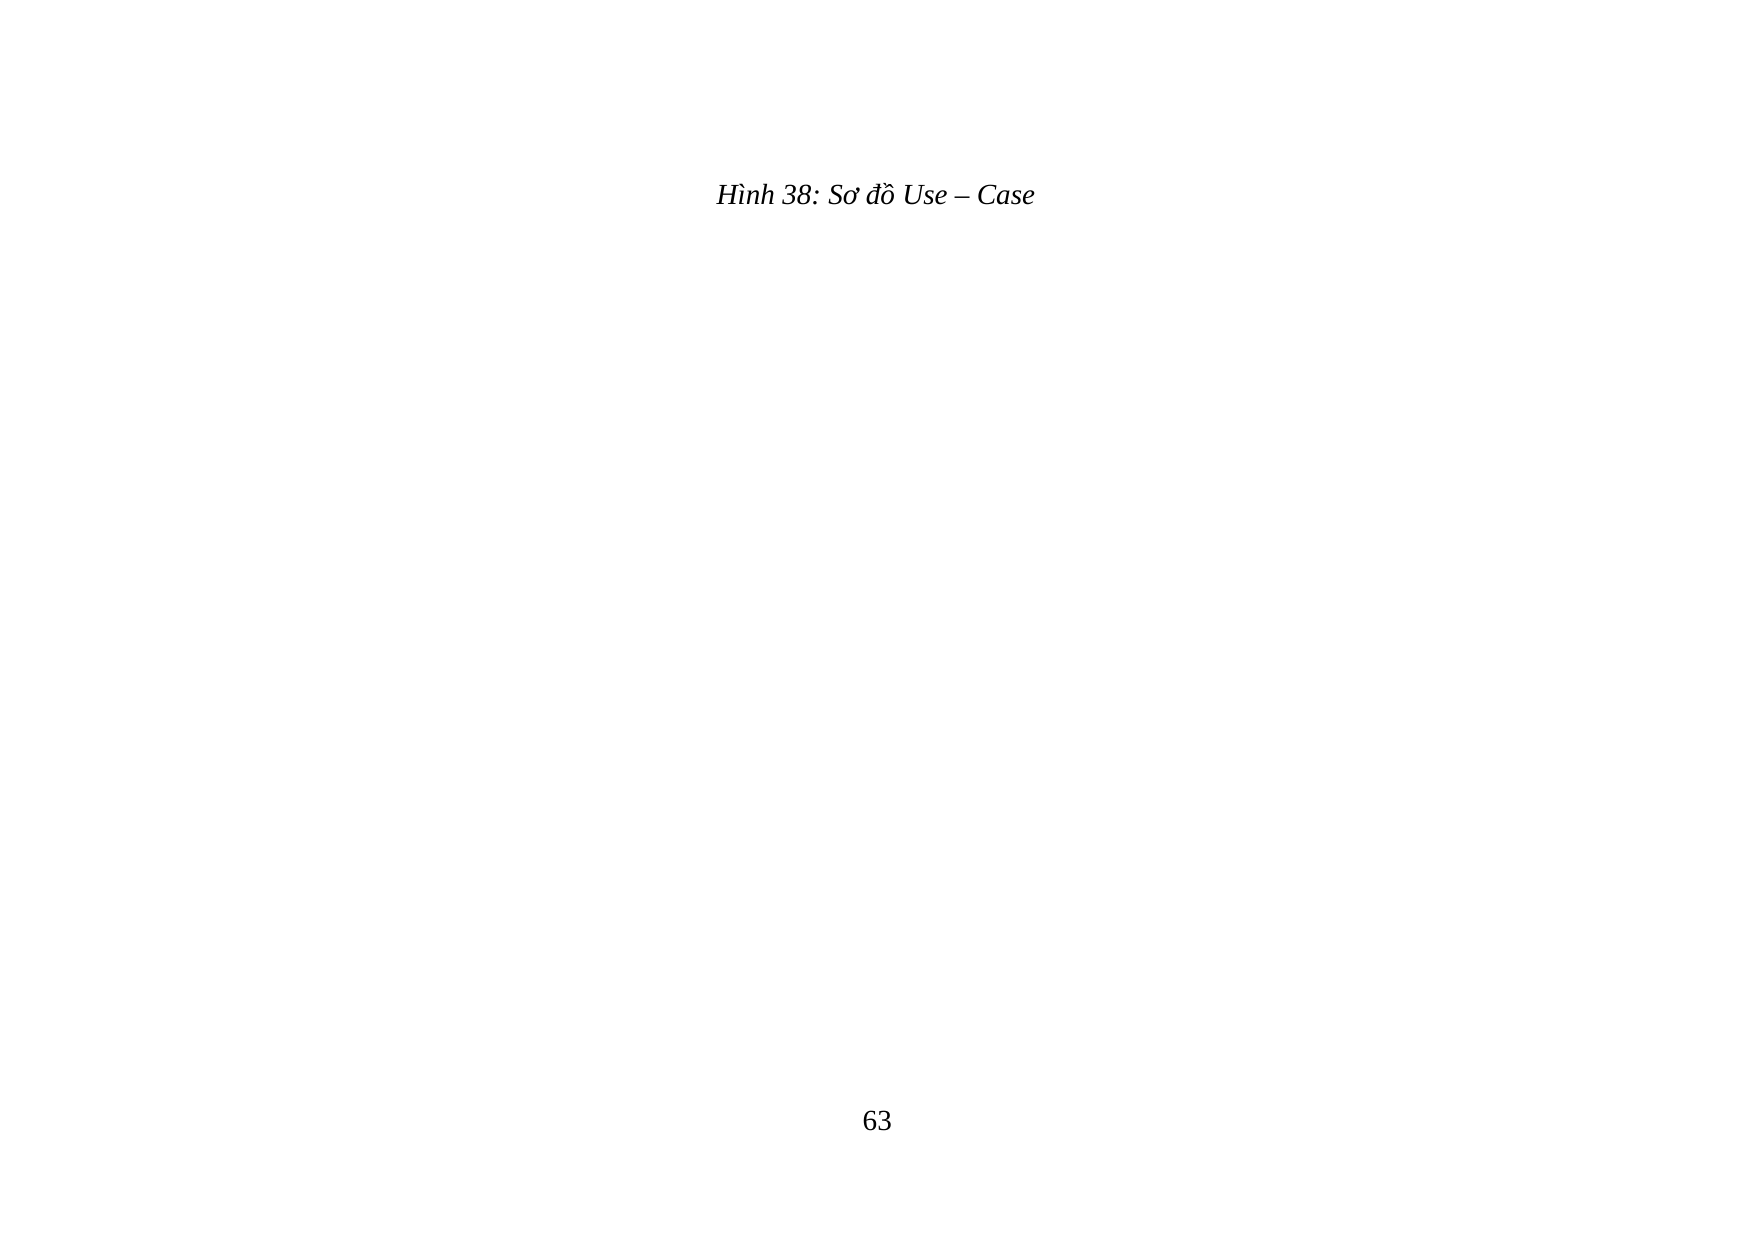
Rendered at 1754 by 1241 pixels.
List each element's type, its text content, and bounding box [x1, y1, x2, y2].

text Hình 38: Sơ đồ Use – Case [148, 177, 1606, 211]
